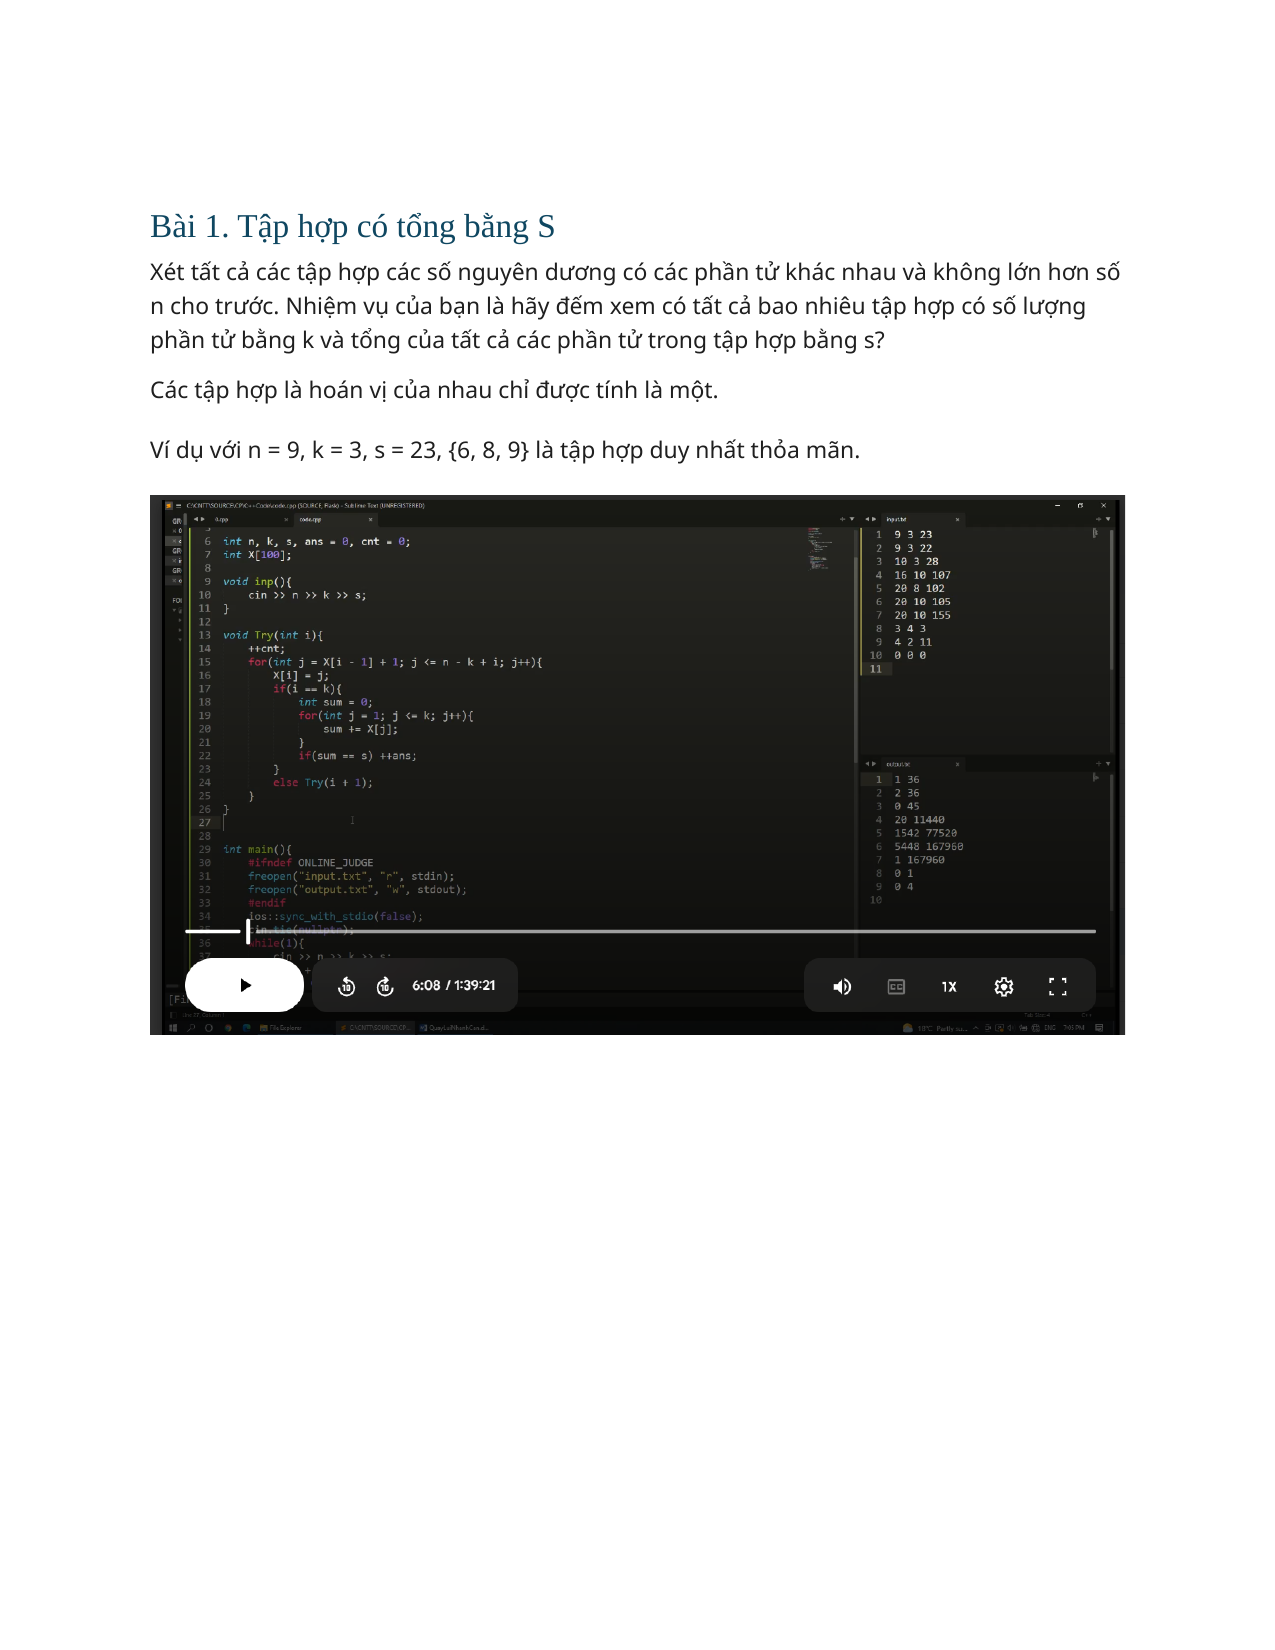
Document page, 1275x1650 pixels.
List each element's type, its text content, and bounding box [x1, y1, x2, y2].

picture [150, 495, 1125, 1035]
text Ví dụ với n = 9, k = 3, s = 23, {6, 8, 9} là tập hợp duy nhất thỏa mãn. [150, 434, 1125, 466]
text Các tập hợp là hoán vị của nhau chỉ được tính là một. [150, 374, 1125, 405]
text Xét tất cả các tập hợp các số nguyên dương có các phần tử khác nhau và không lớn hơn số n cho trước. Nhiệm vụ của bạn là hãy đếm xem có tất cả bao nhiêu tập hợp có số lượng phần tử bằng k và tổng của tất cả các phần tử trong tập hợp bằng s? [150, 256, 1125, 355]
subtitle Bài 1. Tập hợp có tổng bằng S [150, 206, 1125, 245]
